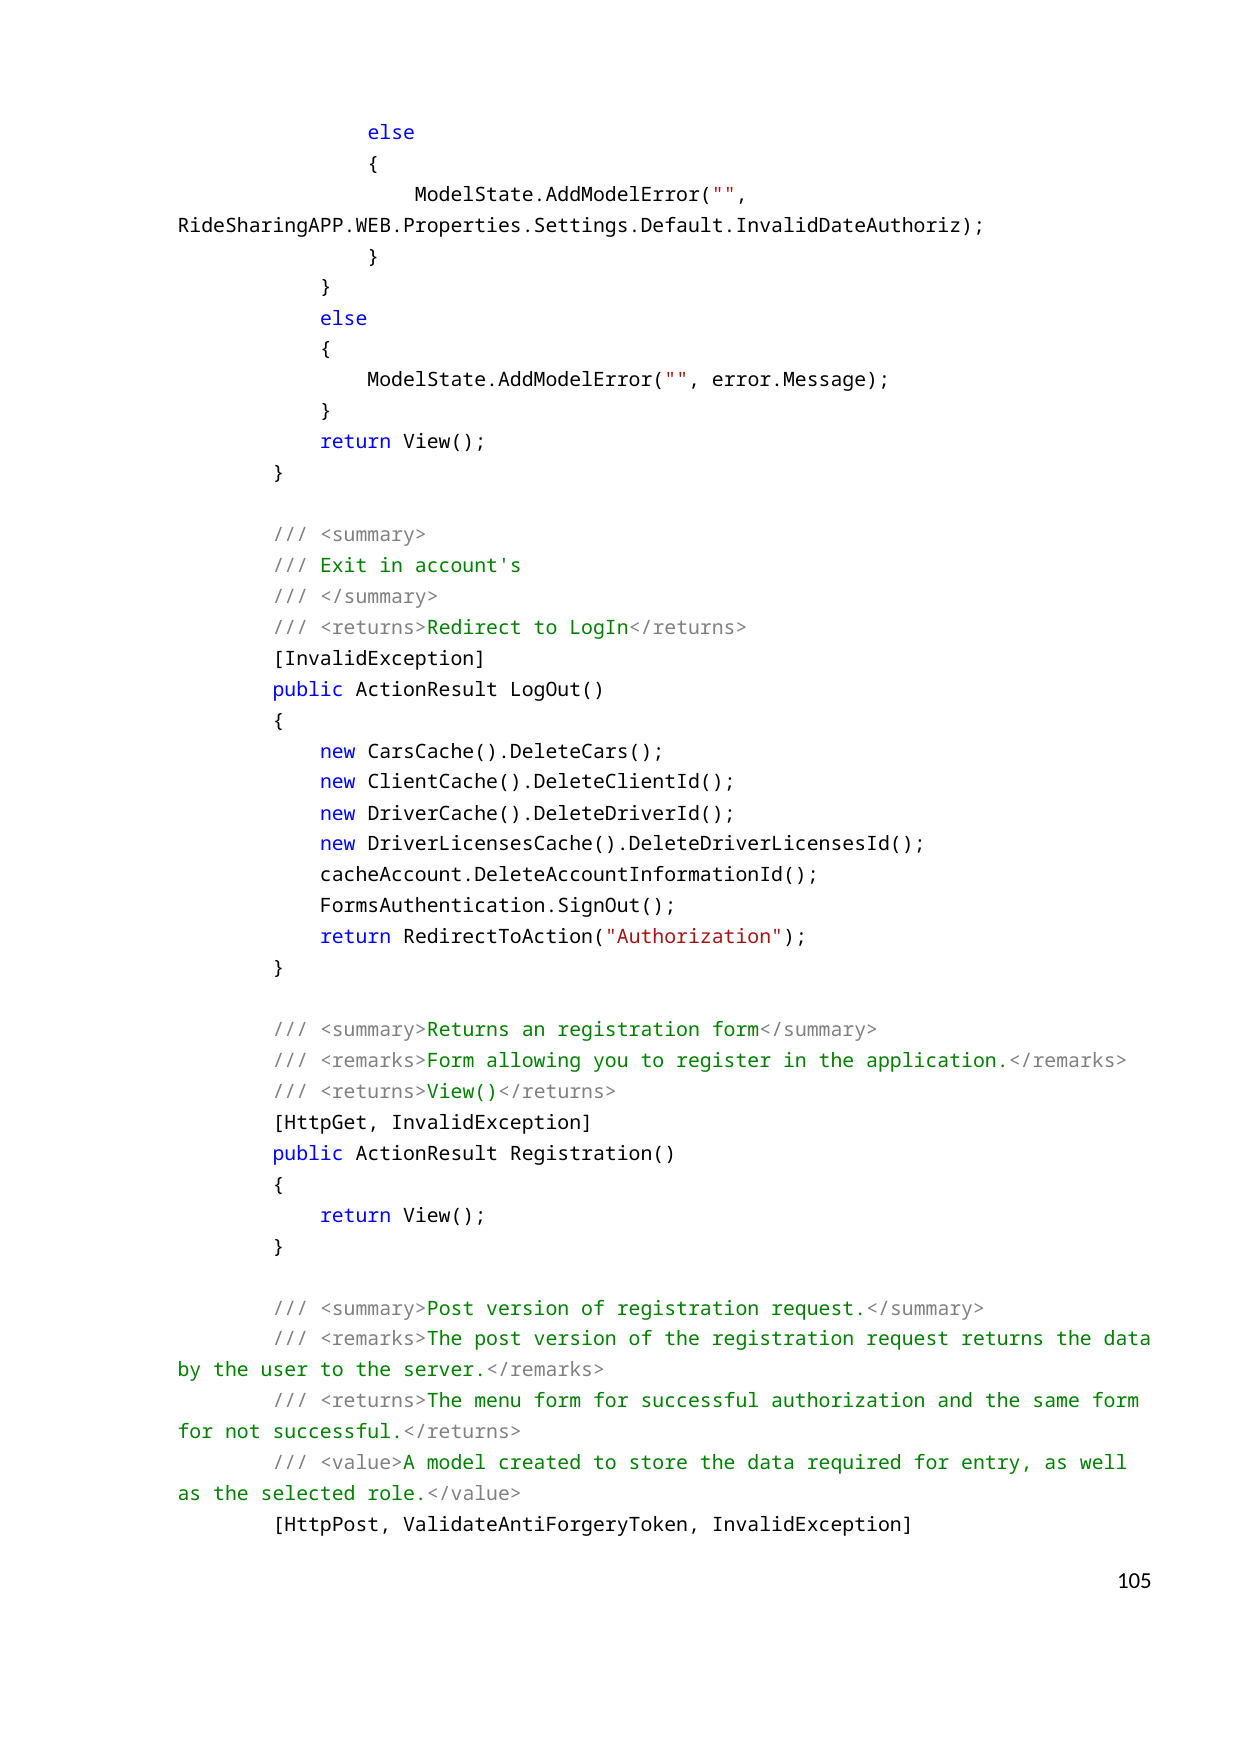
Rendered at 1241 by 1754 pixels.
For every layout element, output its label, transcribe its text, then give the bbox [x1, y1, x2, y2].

text } [177, 953, 1152, 980]
text cacheAccount.DeleteAccountInformationId(); [177, 861, 1152, 888]
text } [177, 397, 1152, 423]
text /// <summary> [177, 520, 1152, 547]
text { [177, 1170, 1152, 1197]
text } [177, 458, 1152, 485]
text } [177, 273, 1152, 300]
text /// <returns>Redirect to LogIn</returns> [177, 613, 1152, 640]
text /// <returns>View()</returns> [177, 1077, 1152, 1104]
text public ActionResult LogOut() [177, 675, 1152, 702]
text } [177, 242, 1152, 269]
text public ActionResult Registration() [177, 1139, 1152, 1166]
text /// <summary>Post version of registration request.</summary> [177, 1294, 1152, 1321]
text new DriverCache().DeleteDriverId(); [177, 799, 1152, 826]
text else [177, 304, 1152, 331]
text ModelState.AddModelError("", error.Message); [177, 366, 1152, 393]
text { [177, 149, 1152, 176]
text { [177, 335, 1152, 362]
text [InvalidException] [177, 644, 1152, 671]
text /// <returns>The menu form for successful authorization and the same form for not successful.</returns> [177, 1387, 1152, 1444]
text new DriverLicensesCache().DeleteDriverLicensesId(); [177, 830, 1152, 857]
text return View(); [177, 427, 1152, 454]
text new CarsCache().DeleteCars(); [177, 737, 1152, 764]
text /// <value>A model created to store the data required for entry, as well as the selected role.</value> [177, 1448, 1152, 1506]
text [HttpPost, ValidateAntiForgeryToken, InvalidException] [177, 1510, 1152, 1537]
text /// Exit in account's [177, 551, 1152, 578]
text } [177, 1232, 1152, 1259]
text return RedirectToAction("Authorization"); [177, 922, 1152, 949]
text else [177, 118, 1152, 145]
text { [177, 706, 1152, 733]
text return View(); [177, 1201, 1152, 1228]
text /// <remarks>The post version of the registration request returns the data by the user to the server.</remarks> [177, 1325, 1152, 1383]
text new ClientCache().DeleteClientId(); [177, 768, 1152, 795]
text /// <summary>Returns an registration form</summary> [177, 1015, 1152, 1042]
text /// </summary> [177, 582, 1152, 609]
text /// <remarks>Form allowing you to register in the application.</remarks> [177, 1046, 1152, 1073]
text FormsAuthentication.SignOut(); [177, 892, 1152, 918]
text ModelState.AddModelError("", RideSharingAPP.WEB.Properties.Settings.Default.InvalidDateAuthoriz); [177, 180, 1152, 238]
text [HttpGet, InvalidException] [177, 1108, 1152, 1135]
